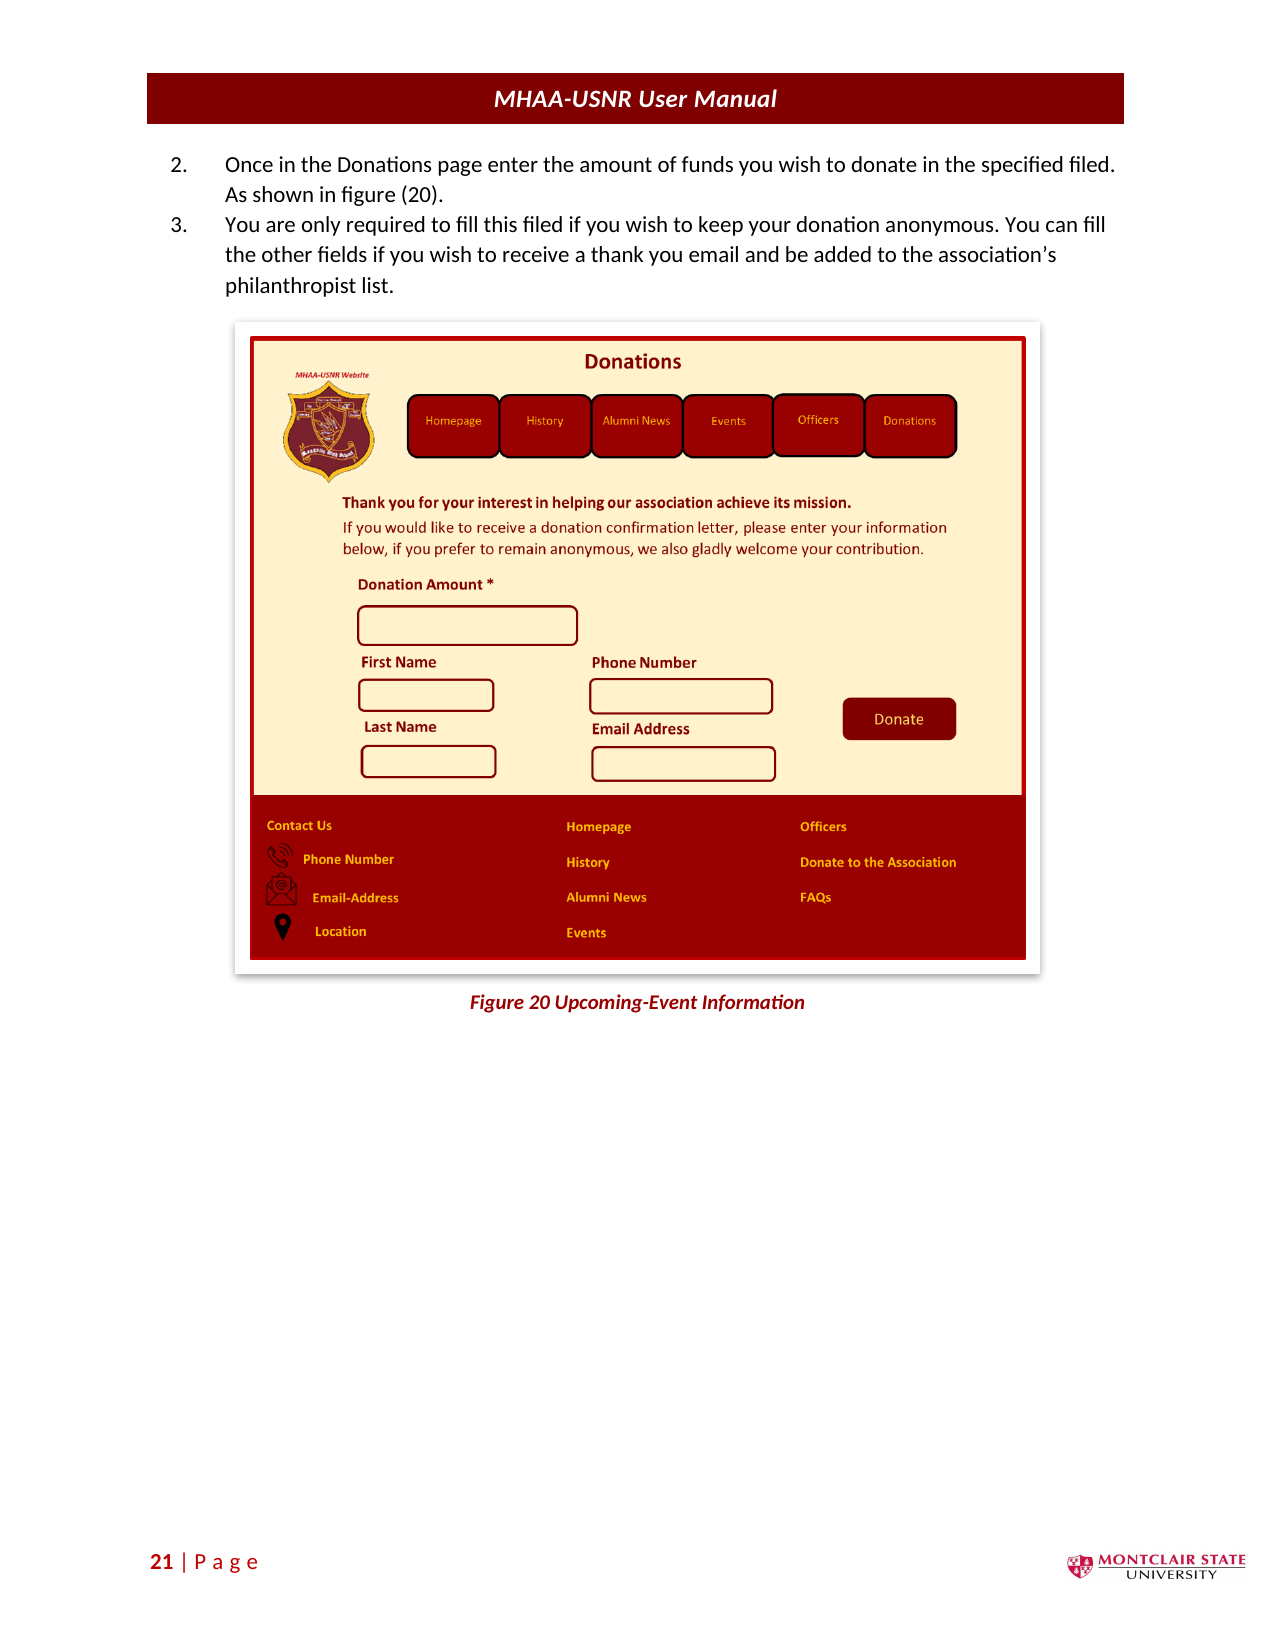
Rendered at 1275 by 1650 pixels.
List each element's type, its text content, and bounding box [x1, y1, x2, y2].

list Once in the Donations page enter the amount of funds you wish to donate in the specified filed. As shown in figure (20). [187, 150, 1125, 208]
text Figure 20 Upcoming-Event Information [150, 989, 1125, 1014]
list You are only required to fill this filed if you wish to keep your donation anonymous. You can fill the other fields if you wish to receive a thank you email and be added to the association’s philanthropist list. [187, 210, 1125, 299]
picture [1062, 1548, 1250, 1587]
picture [250, 336, 1026, 960]
